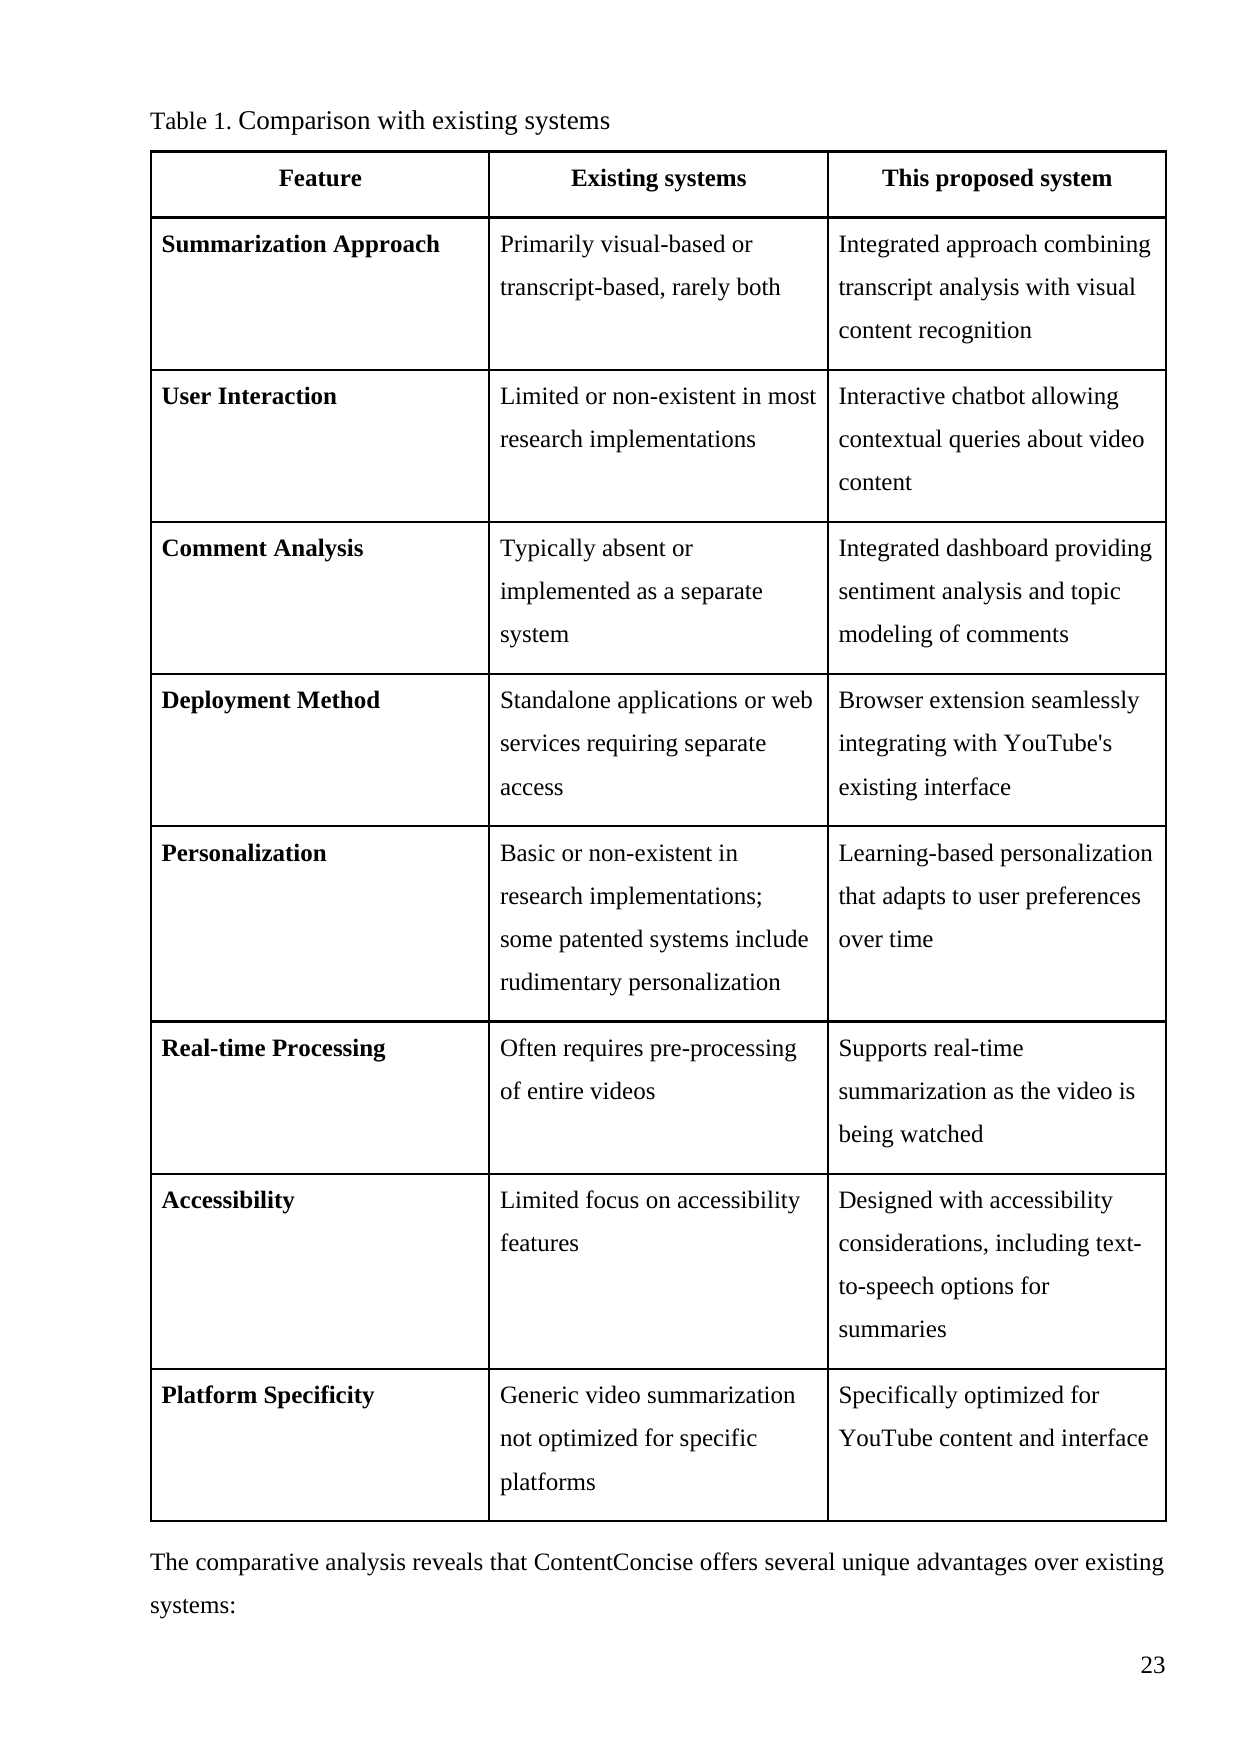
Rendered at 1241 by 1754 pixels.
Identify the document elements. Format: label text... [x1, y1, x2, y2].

table_cell Deployment Method [152, 675, 488, 825]
table_cell Primarily visual-based or transcript-based, rarely both [490, 219, 827, 368]
table_header Existing systems [490, 153, 827, 216]
table_cell Browser extension seamlessly integrating with YouTube's existing interface [829, 675, 1165, 825]
table_cell Supports real-time summarization as the video is being watched [829, 1023, 1165, 1173]
table_cell Limited or non-existent in most research implementations [490, 371, 827, 521]
table_cell Designed with accessibility considerations, including text-to-speech options for summaries [829, 1175, 1165, 1368]
table_cell Integrated dashboard providing sentiment analysis and topic modeling of comments [829, 523, 1165, 673]
table_cell Specifically optimized for YouTube content and interface [829, 1370, 1165, 1520]
table_cell Often requires pre-processing of entire videos [490, 1023, 827, 1173]
table_cell Platform Specificity [152, 1370, 488, 1520]
table_header Feature [152, 153, 488, 216]
table_cell Personalization [152, 827, 488, 1020]
table_cell Generic video summarization not optimized for specific platforms [490, 1370, 827, 1520]
table_cell Standalone applications or web services requiring separate access [490, 675, 827, 825]
table_cell Limited focus on accessibility features [490, 1175, 827, 1368]
table_cell Basic or non-existent in research implementations; some patented systems include rudimentary personalization [490, 827, 827, 1020]
text Table 1. Comparison with existing systems [150, 104, 1165, 135]
table_cell Comment Analysis [152, 523, 488, 673]
table_cell Integrated approach combining transcript analysis with visual content recognition [829, 219, 1165, 368]
table_cell Interactive chatbot allowing contextual queries about video content [829, 371, 1165, 521]
table_cell Accessibility [152, 1175, 488, 1368]
table_cell Typically absent or implemented as a separate system [490, 523, 827, 673]
table_header This proposed system [829, 153, 1165, 216]
table_cell Learning-based personalization that adapts to user preferences over time [829, 827, 1165, 1020]
table_cell Real-time Processing [152, 1023, 488, 1173]
text The comparative analysis reveals that ContentConcise offers several unique advantages over existing systems: [150, 1547, 1165, 1619]
table_cell User Interaction [152, 371, 488, 521]
table_cell Summarization Approach [152, 219, 488, 368]
